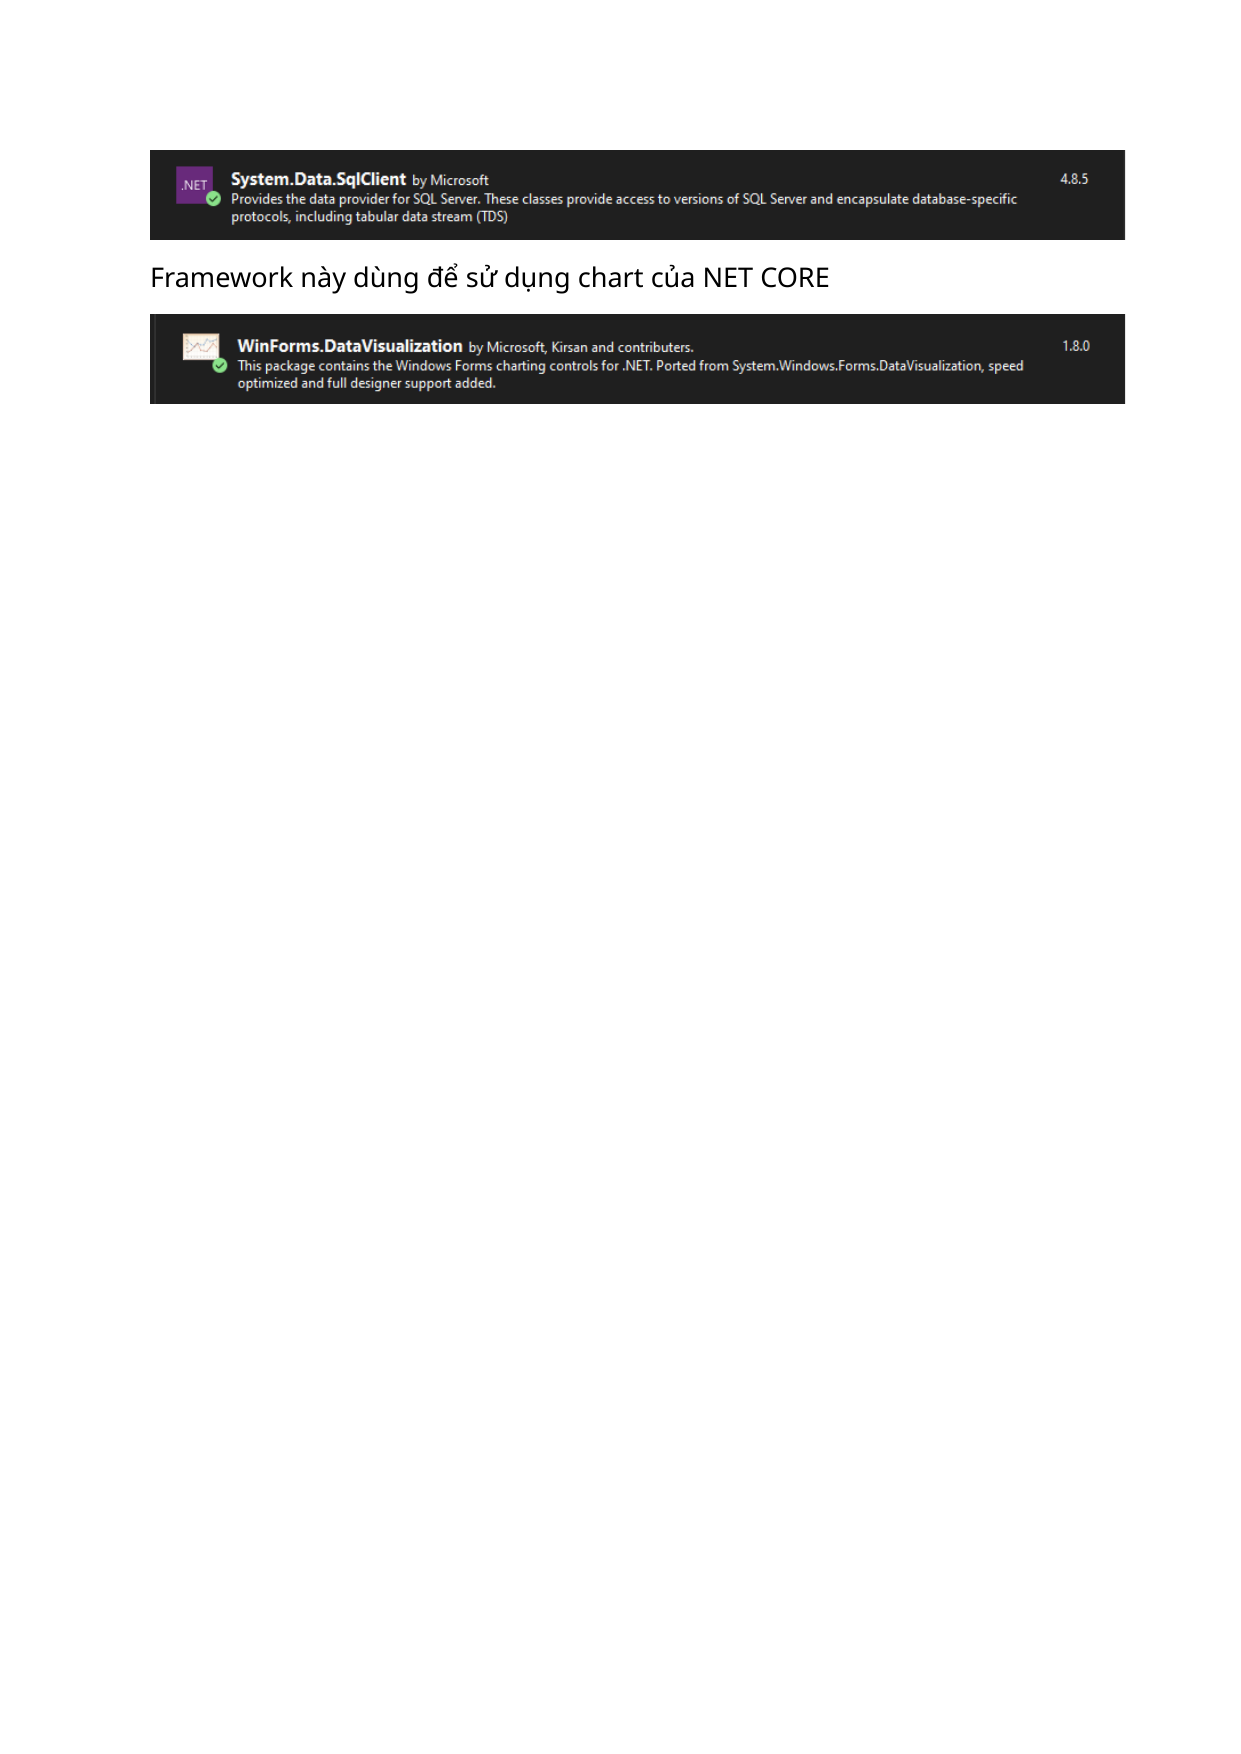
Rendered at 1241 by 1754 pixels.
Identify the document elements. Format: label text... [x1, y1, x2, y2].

picture [150, 314, 1125, 404]
text Framework này dùng để sử dụng chart của NET CORE [150, 258, 1090, 295]
picture [150, 150, 1125, 240]
